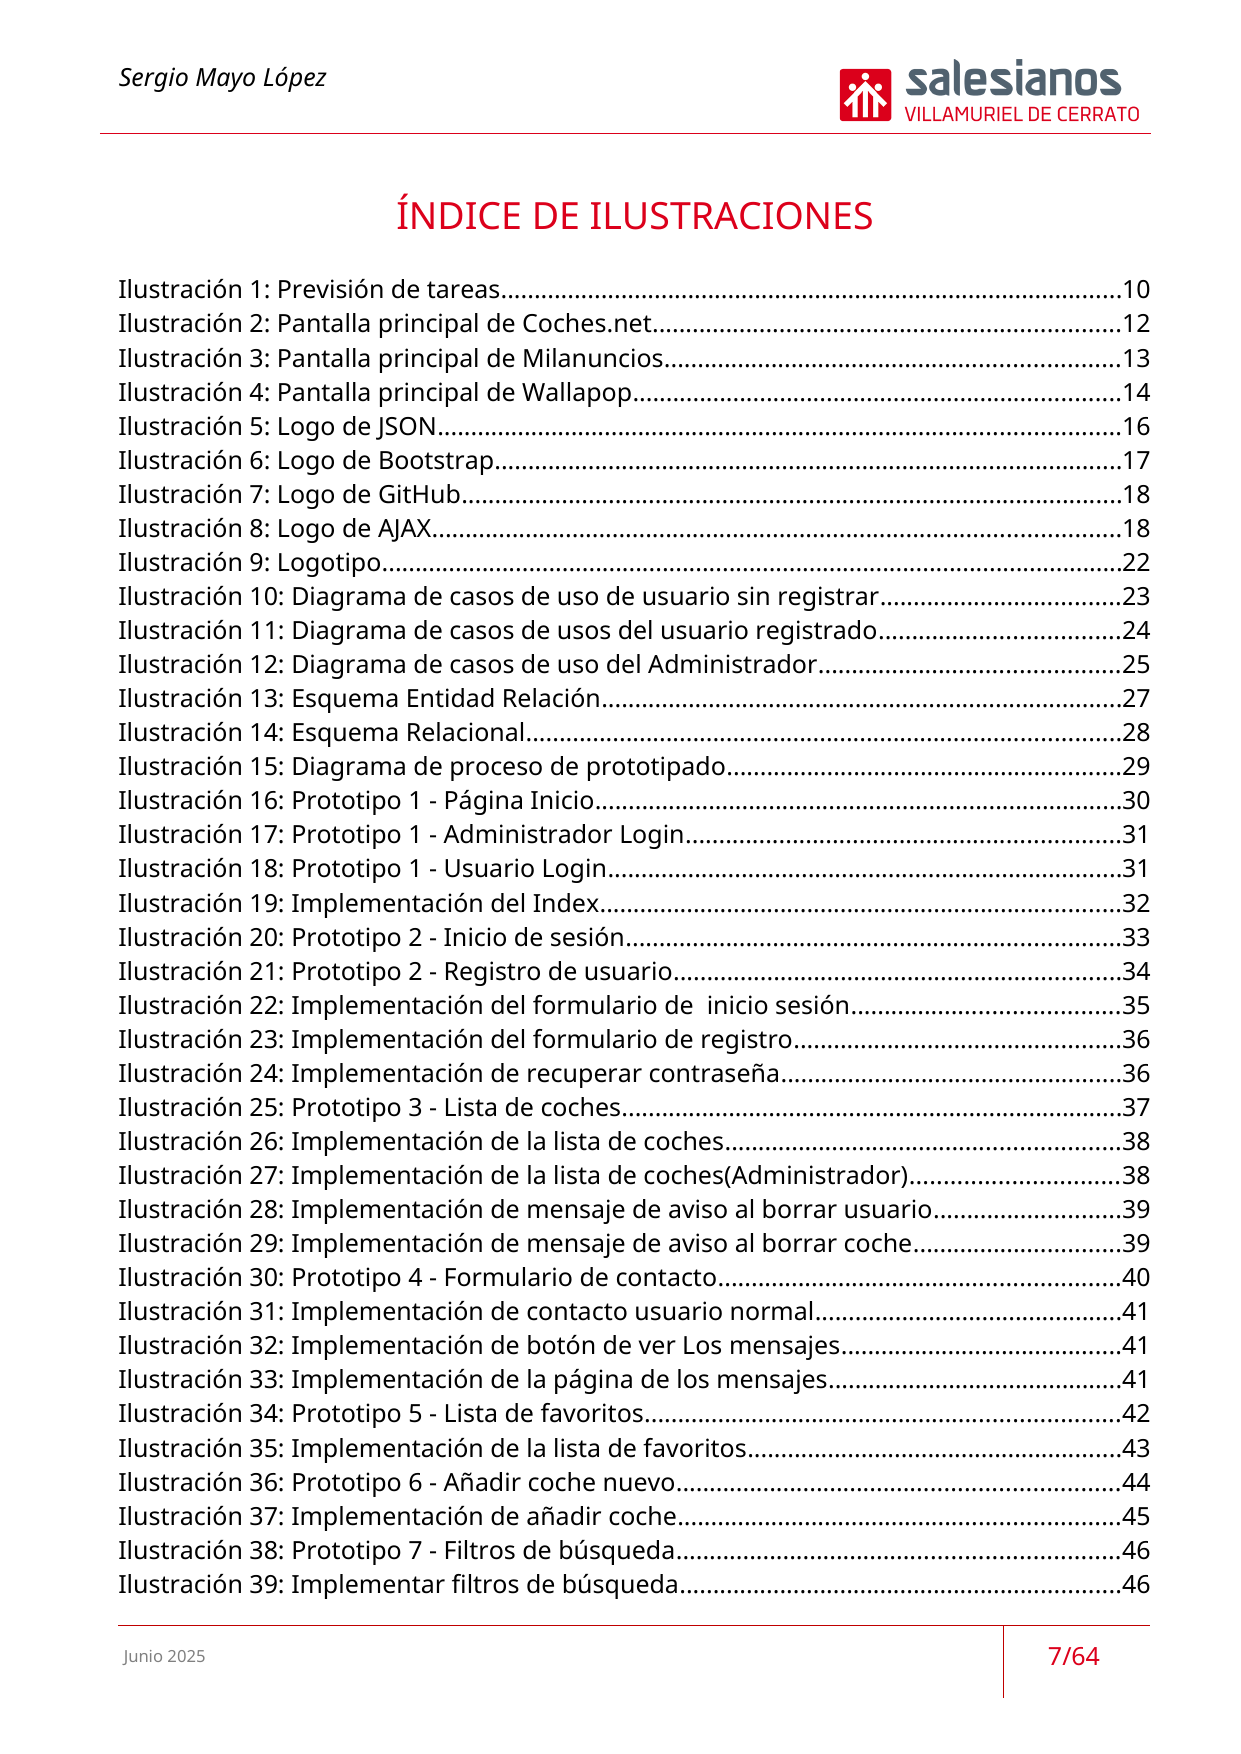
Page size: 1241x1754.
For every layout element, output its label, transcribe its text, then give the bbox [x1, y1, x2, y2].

text Ilustración 14: Esquema Relacional 28 [118, 715, 1152, 749]
text Ilustración 33: Implementación de la página de los mensajes 41 [118, 1362, 1152, 1396]
text Ilustración 27: Implementación de la lista de coches(Administrador) 38 [118, 1158, 1152, 1192]
text Ilustración 16: Prototipo 1 - Página Inicio 30 [118, 783, 1152, 817]
text Ilustración 24: Implementación de recuperar contraseña 36 [118, 1056, 1152, 1089]
text Ilustración 35: Implementación de la lista de favoritos 43 [118, 1430, 1152, 1464]
text Ilustración 23: Implementación del formulario de registro 36 [118, 1021, 1152, 1056]
text Ilustración 34: Prototipo 5 - Lista de favoritos 42 [118, 1396, 1152, 1430]
text Ilustración 31: Implementación de contacto usuario normal 41 [118, 1294, 1152, 1328]
text Ilustración 17: Prototipo 1 - Administrador Login 31 [118, 817, 1152, 851]
text Ilustración 19: Implementación del Index 32 [118, 885, 1152, 919]
text Ilustración 29: Implementación de mensaje de aviso al borrar coche 39 [118, 1226, 1152, 1260]
text Ilustración 10: Diagrama de casos de uso de usuario sin registrar 23 [118, 579, 1152, 613]
text Ilustración 37: Implementación de añadir coche 45 [118, 1498, 1152, 1532]
text Ilustración 7: Logo de GitHub 18 [118, 476, 1152, 511]
text Ilustración 32: Implementación de botón de ver Los mensajes 41 [118, 1328, 1152, 1362]
text Ilustración 20: Prototipo 2 - Inicio de sesión 33 [118, 919, 1152, 953]
text Ilustración 26: Implementación de la lista de coches 38 [118, 1124, 1152, 1158]
text Ilustración 3: Pantalla principal de Milanuncios 13 [118, 340, 1152, 374]
text Ilustración 38: Prototipo 7 - Filtros de búsqueda 46 [118, 1532, 1152, 1566]
text Ilustración 15: Diagrama de proceso de prototipado 29 [118, 749, 1152, 783]
text Ilustración 12: Diagrama de casos de uso del Administrador 25 [118, 647, 1152, 681]
text Ilustración 22: Implementación del formulario de inicio sesión 35 [118, 987, 1152, 1021]
picture [839, 59, 1140, 126]
text Ilustración 5: Logo de JSON 16 [118, 408, 1152, 442]
text Ilustración 39: Implementar filtros de búsqueda 46 [118, 1566, 1152, 1601]
text Ilustración 6: Logo de Bootstrap 17 [118, 442, 1152, 476]
text Ilustración 18: Prototipo 1 - Usuario Login 31 [118, 851, 1152, 885]
text Ilustración 36: Prototipo 6 - Añadir coche nuevo 44 [118, 1464, 1152, 1498]
text Ilustración 28: Implementación de mensaje de aviso al borrar usuario 39 [118, 1192, 1152, 1226]
text Ilustración 21: Prototipo 2 - Registro de usuario 34 [118, 953, 1152, 987]
text Ilustración 9: Logotipo 22 [118, 544, 1152, 579]
text Ilustración 4: Pantalla principal de Wallapop 14 [118, 374, 1152, 408]
text Ilustración 13: Esquema Entidad Relación 27 [118, 681, 1152, 715]
text Ilustración 11: Diagrama de casos de usos del usuario registrado 24 [118, 613, 1152, 647]
text ÍNDICE DE ILUSTRACIONES [118, 189, 1152, 240]
text Ilustración 2: Pantalla principal de Coches.net 12 [118, 306, 1152, 340]
text Ilustración 8: Logo de AJAX 18 [118, 511, 1152, 544]
text Ilustración 1: Previsión de tareas 10 [118, 272, 1152, 306]
text Ilustración 25: Prototipo 3 - Lista de coches 37 [118, 1089, 1152, 1124]
text Ilustración 30: Prototipo 4 - Formulario de contacto 40 [118, 1260, 1152, 1294]
